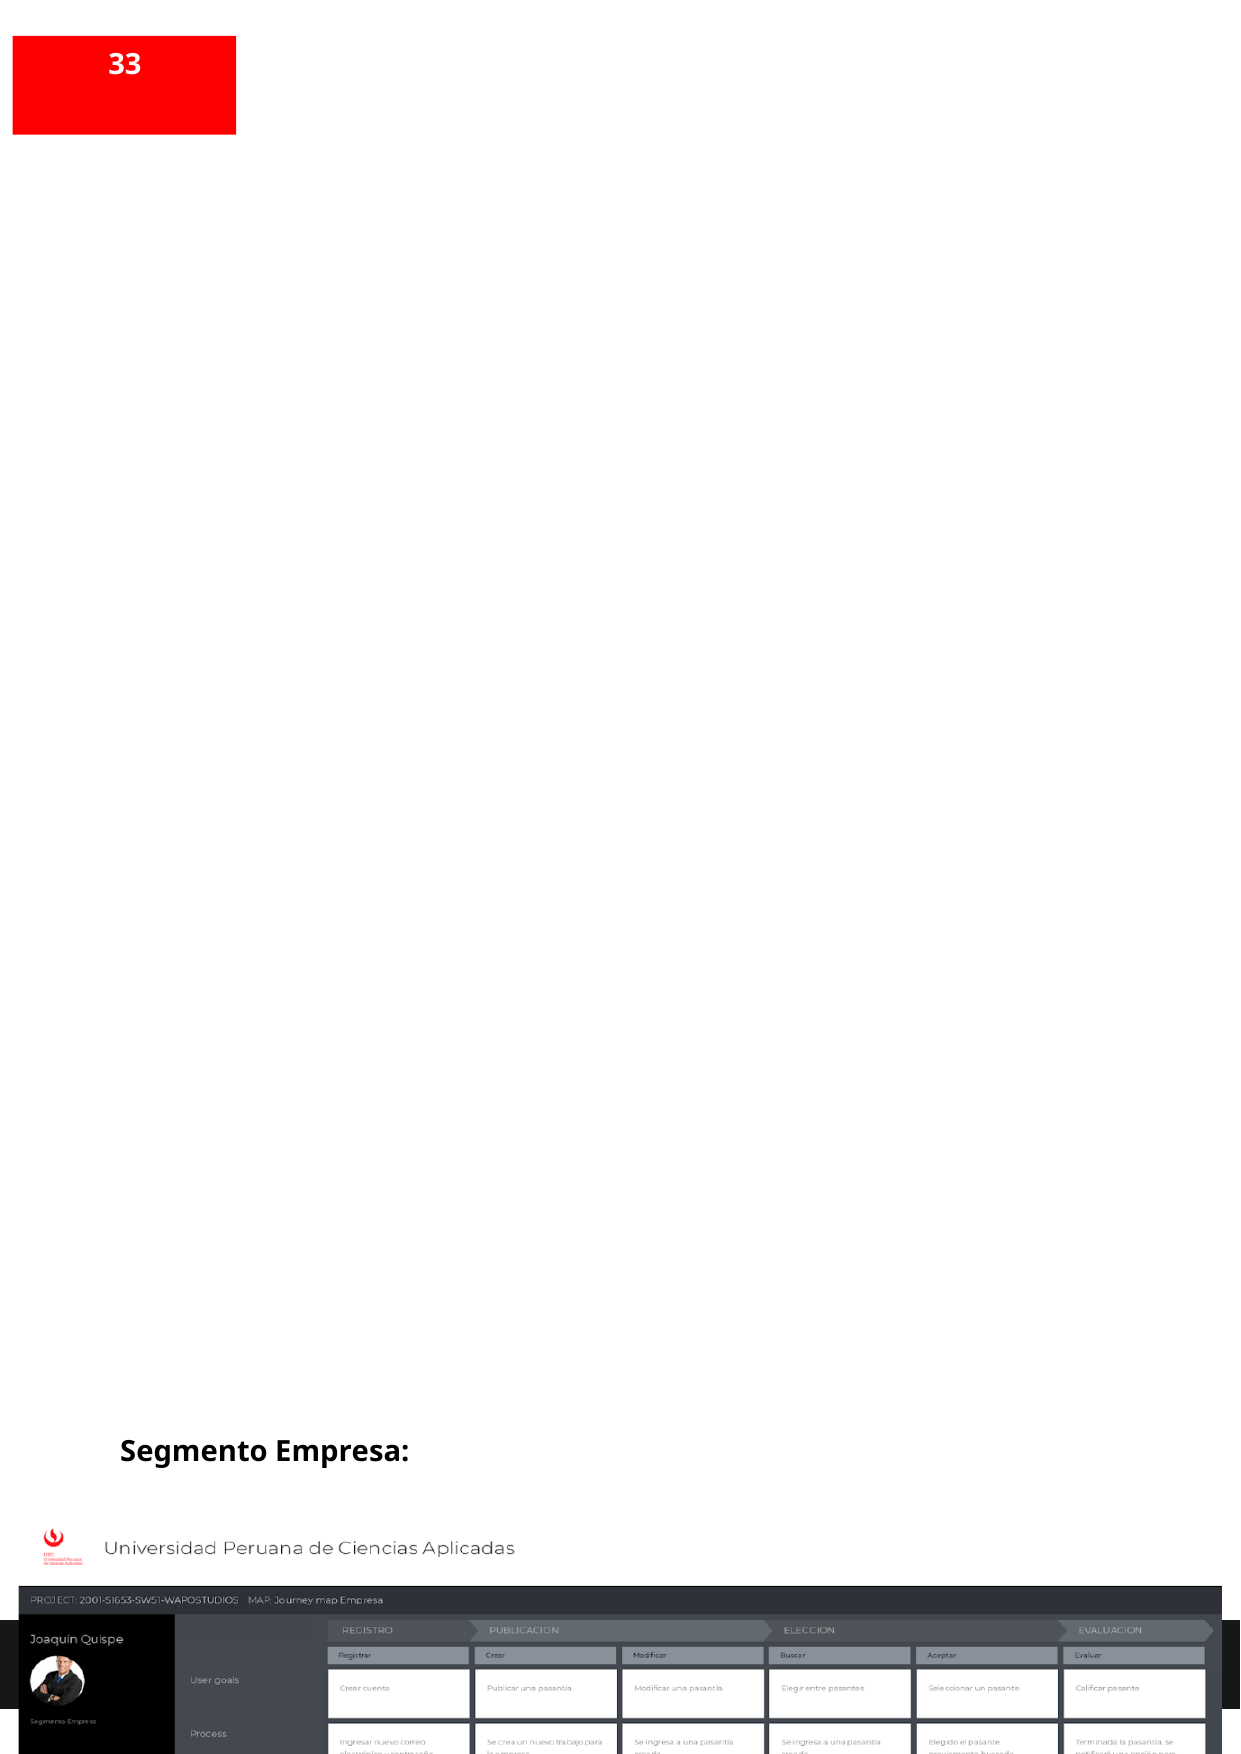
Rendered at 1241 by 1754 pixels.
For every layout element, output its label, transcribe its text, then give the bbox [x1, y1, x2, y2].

picture [18, 1511, 1222, 1754]
text Segmento Empresa: [120, 1430, 1120, 1470]
